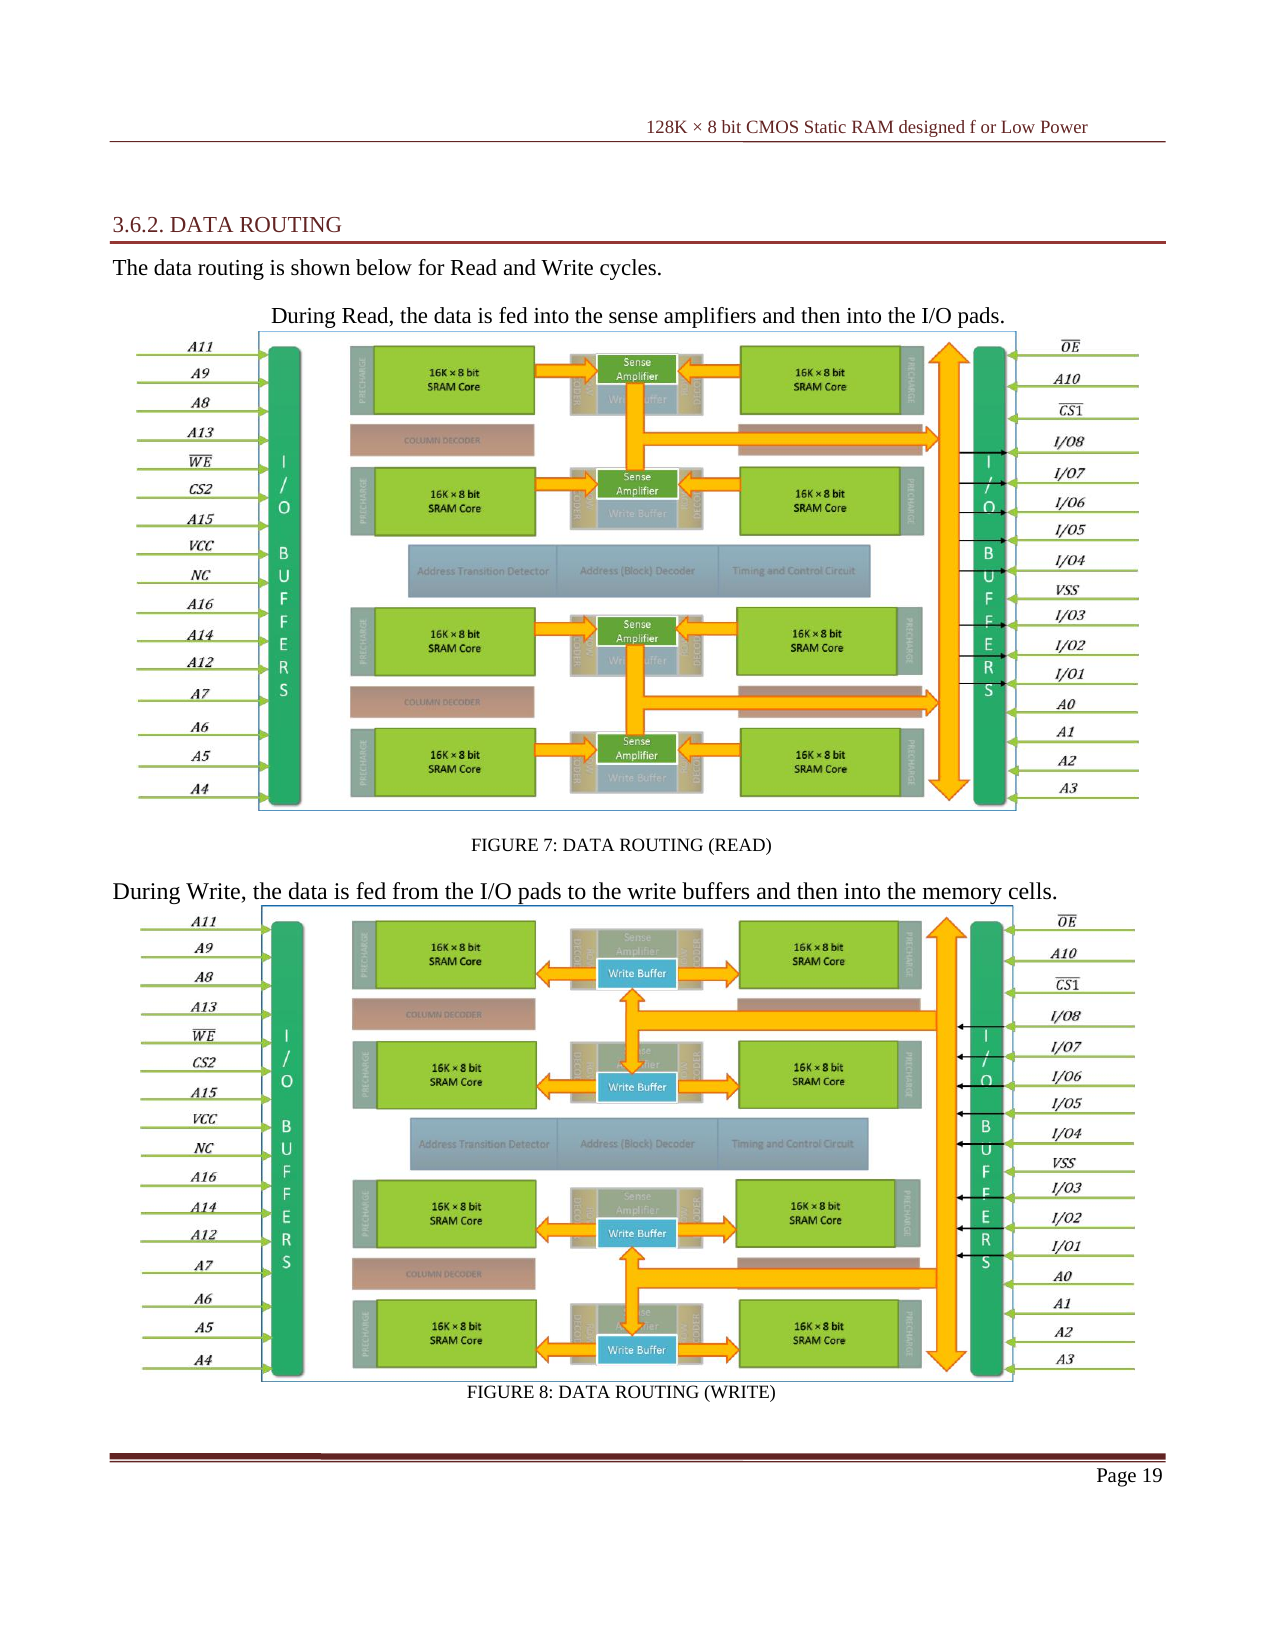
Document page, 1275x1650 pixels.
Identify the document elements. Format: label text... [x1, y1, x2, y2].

text During Read, the data is fed into the sense amplifiers and then into the I/O pads. [271, 302, 1162, 329]
picture [140, 905, 1136, 1382]
text During Write, the data is fed from the I/O pads to the write buffers and then into the memory cells. [112, 877, 1162, 905]
text FIGURE 8: DATA ROUTING (WRITE) [467, 1381, 1162, 1402]
text Page 19 [112, 1464, 1162, 1488]
text The data routing is shown below for Read and Write cycles. [112, 254, 1162, 281]
text 3.6.2. DATA ROUTING [112, 211, 1162, 237]
picture [136, 331, 1139, 811]
text FIGURE 7: DATA ROUTING (READ) [471, 834, 1162, 856]
text 128K × 8 bit CMOS Static RAM designed f or Low Power [646, 116, 1162, 138]
